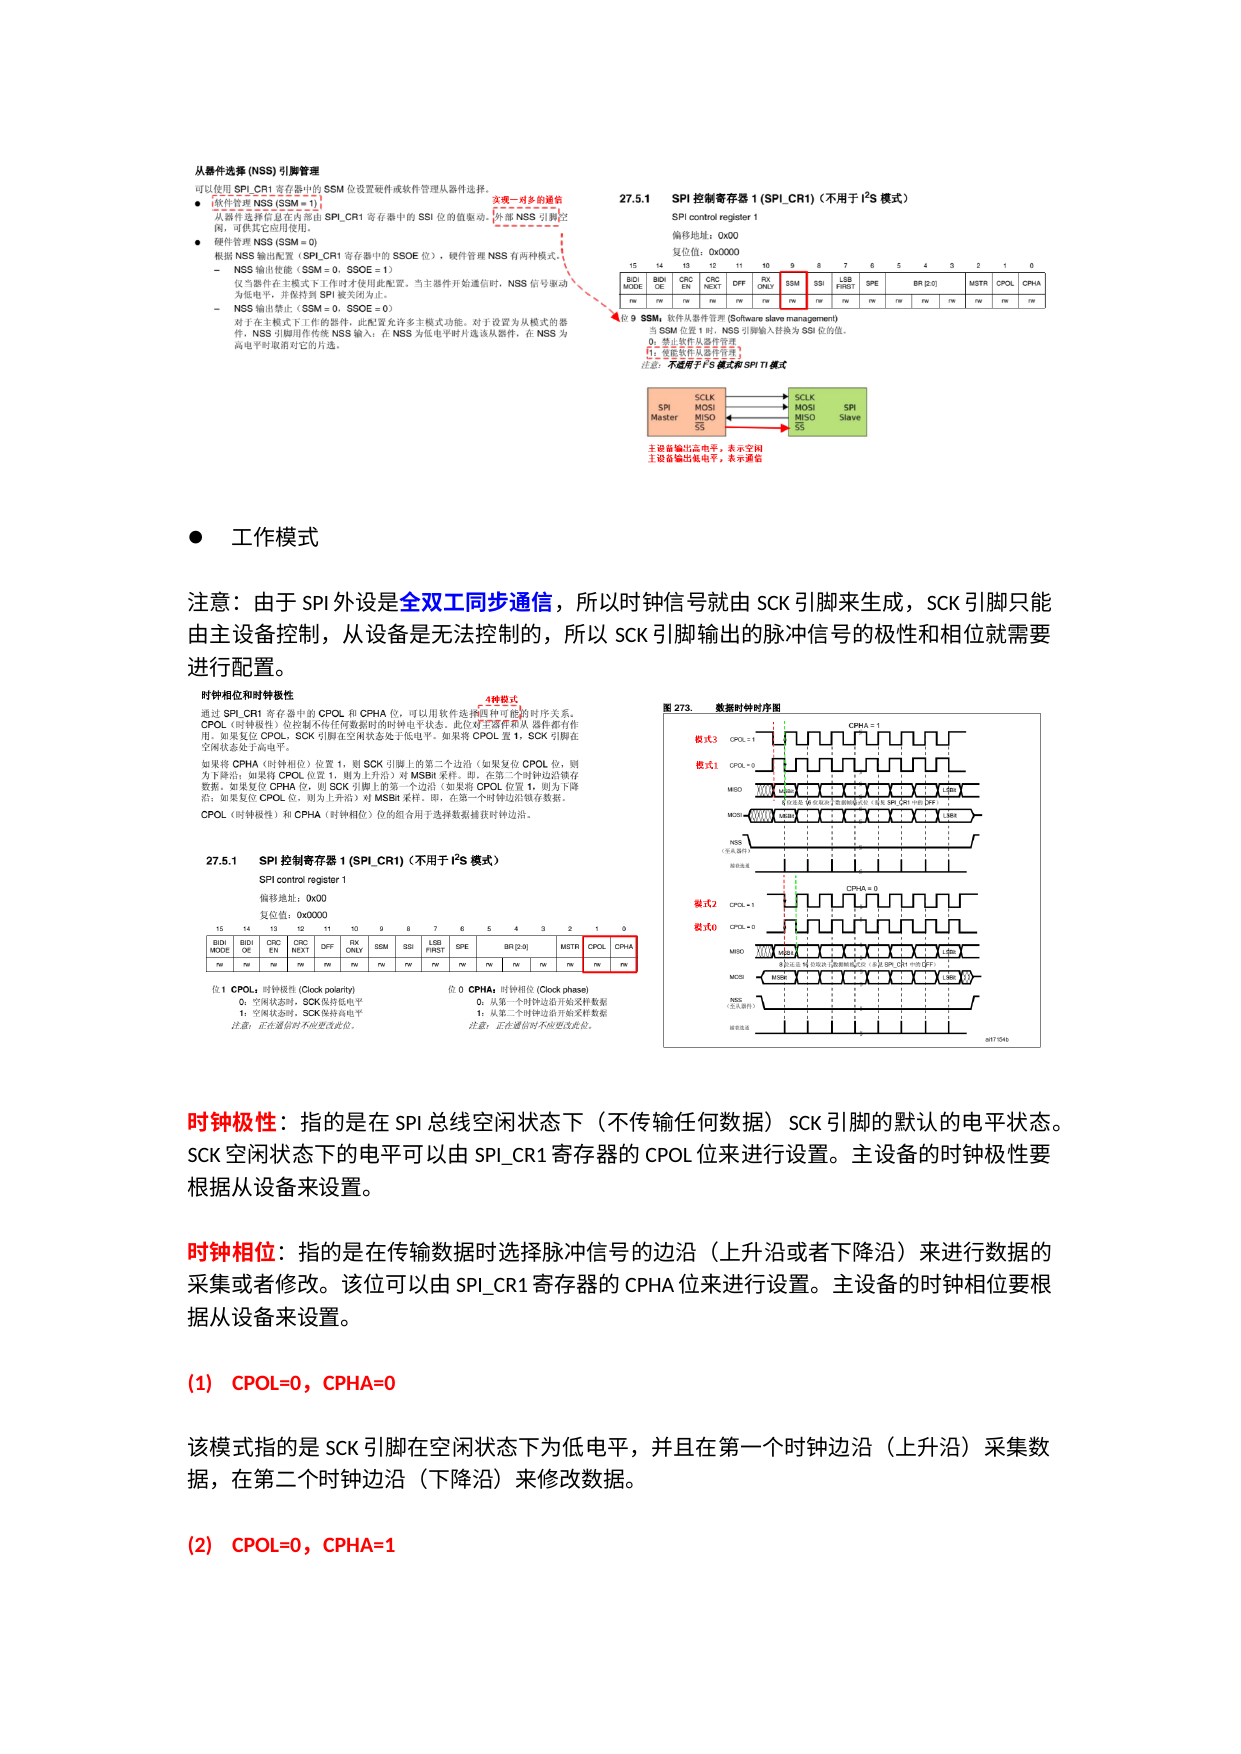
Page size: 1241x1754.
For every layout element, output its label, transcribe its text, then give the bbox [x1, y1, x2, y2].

list 工作模式 [187, 519, 1053, 552]
list 时钟极性：指的是在SPI总线空闲状态下（不传输任何数据）SCK引脚的默认的电平状态。SCK空闲状态下的电平可以由SPI_CR1寄存器的CPOL位来进行设置。主设备的时钟极性要根据从设备来设置。 [187, 1104, 1053, 1202]
picture [187, 162, 1053, 469]
list 时钟相位：指的是在传输数据时选择脉冲信号的边沿（上升沿或者下降沿）来进行数据的采集或者修改。该位可以由SPI_CR1寄存器的CPHA位来进行设置。主设备的时钟相位要根据从设备来设置。 [187, 1234, 1053, 1332]
list 注意：由于SPI外设是全双工同步通信，所以时钟信号就由SCK引脚来生成，SCK引脚只能由主设备控制，从设备是无法控制的，所以SCK引脚输出的脉冲信号的极性和相位就需要进行配置。 [187, 584, 1053, 682]
list 该模式指的是SCK引脚在空闲状态下为低电平，并且在第一个时钟边沿（上升沿）采集数据，在第二个时钟边沿（下降沿）来修改数据。 [187, 1429, 1053, 1494]
picture [187, 682, 1051, 1076]
list CPOL=0，CPHA=0 [187, 1364, 1053, 1397]
list CPOL=0，CPHA=1 [187, 1527, 1053, 1559]
